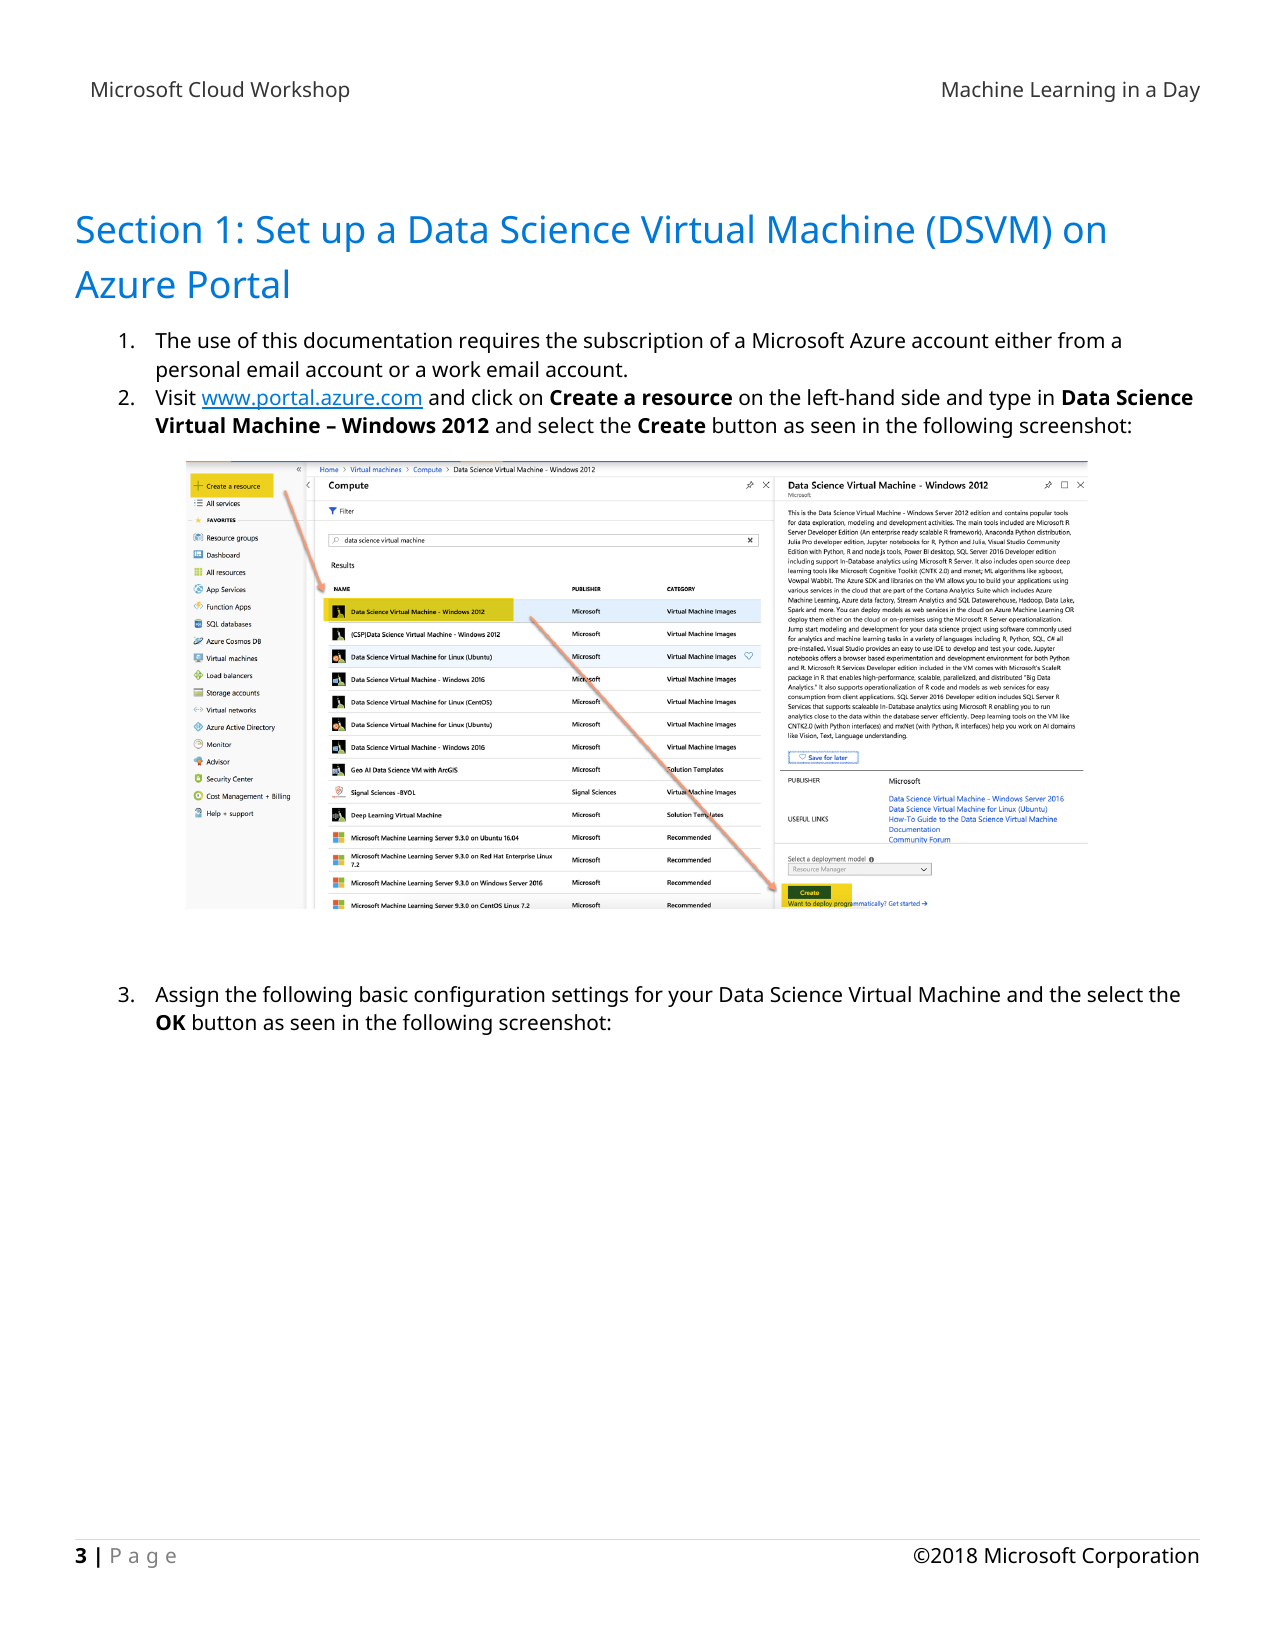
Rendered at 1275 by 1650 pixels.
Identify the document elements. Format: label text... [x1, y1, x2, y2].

picture [185, 461, 1088, 910]
list Assign the following basic configuration settings for your Data Science Virtual Machine and the select the OK button as seen in the following screenshot: [118, 980, 1199, 1037]
subtitle Section 1: Set up a Data Science Virtual Machine (DSVM) on Azure Portal [75, 204, 1200, 310]
list The use of this documentation requires the subscription of a Microsoft Azure account either from a personal email account or a work email account. [118, 326, 1199, 383]
list Visit www.portal.azure.com and click on Create a resource on the left-hand side and type in Data Science Virtual Machine – Windows 2012 and select the Create button as seen in the following screenshot: [118, 383, 1199, 440]
